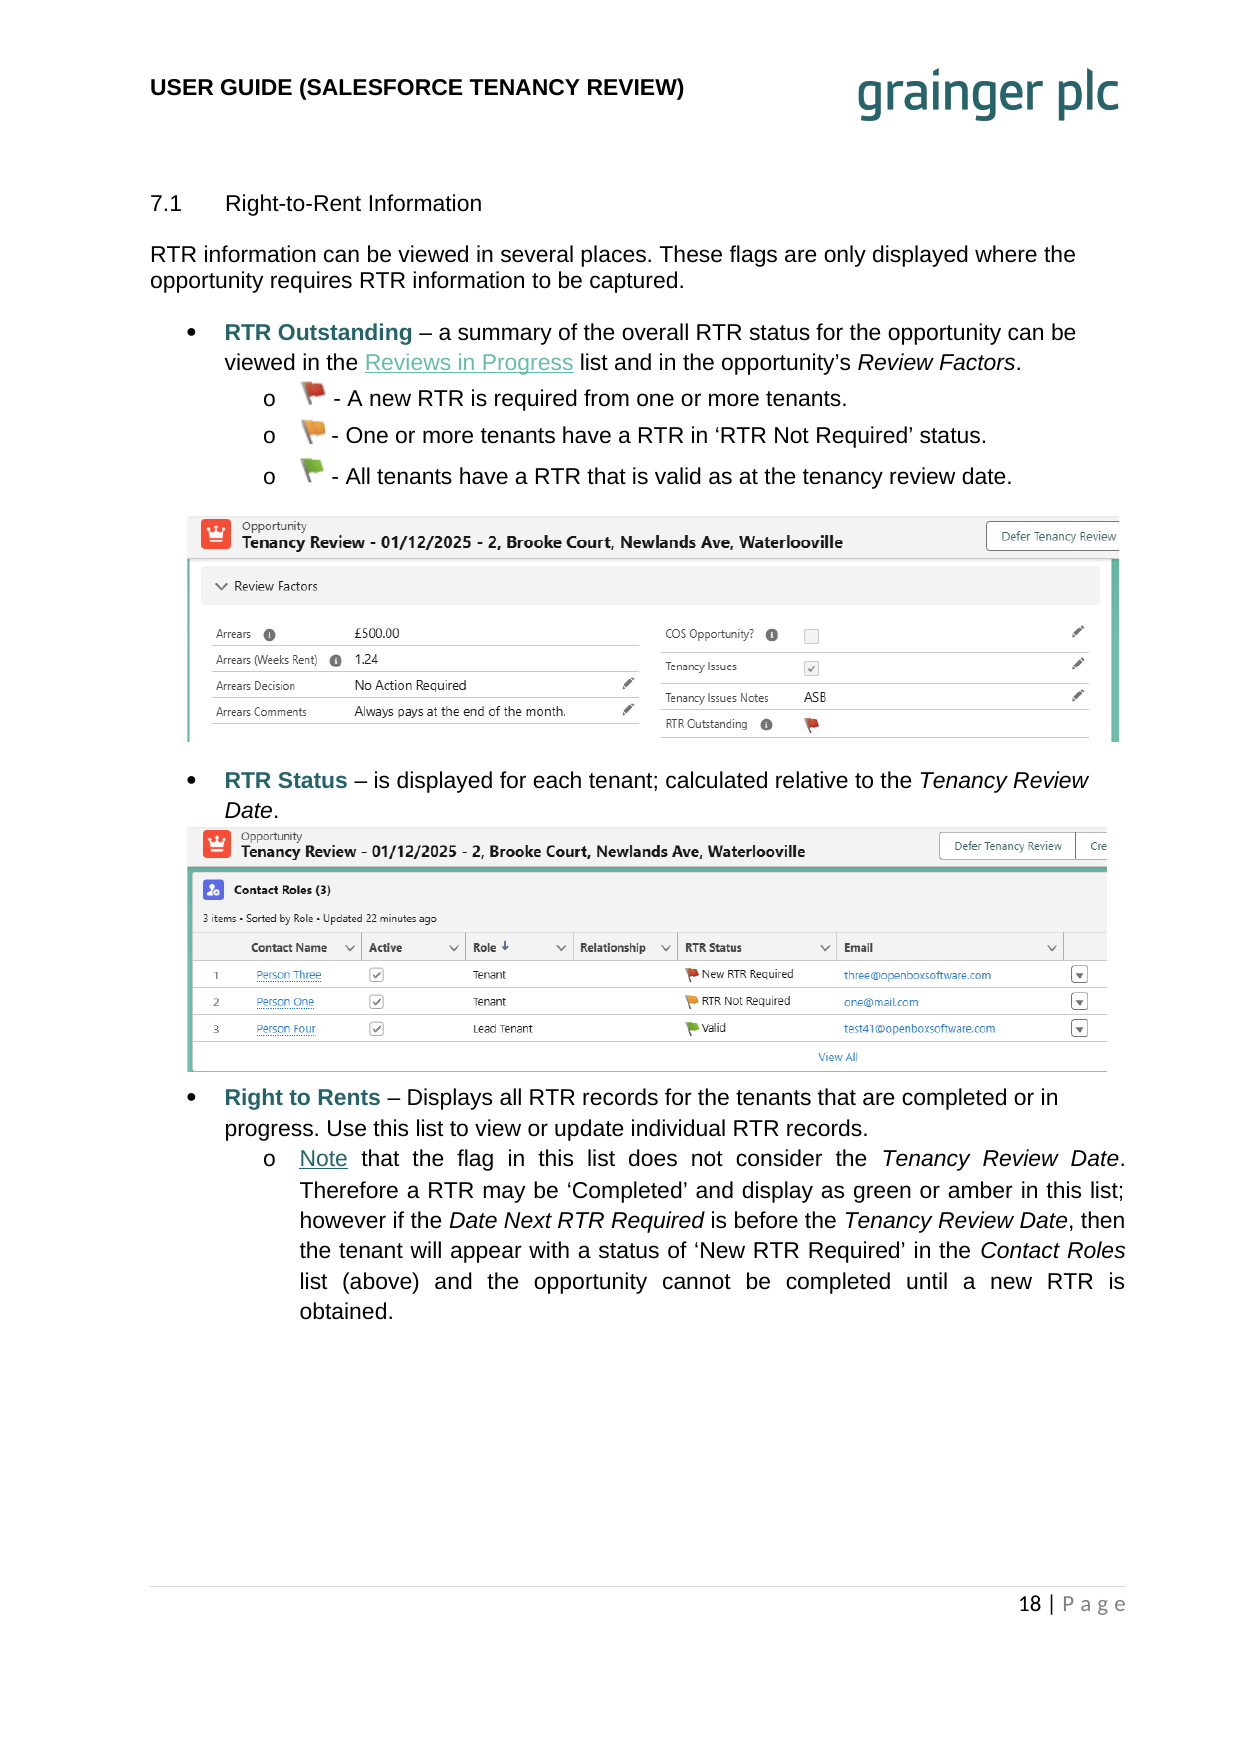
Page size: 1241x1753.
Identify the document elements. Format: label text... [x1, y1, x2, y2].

picture [187, 516, 1120, 742]
picture [300, 454, 325, 484]
list Right to Rents – Displays all RTR records for the tenants that are completed or in progress. Use this list to view or update individual RTR records. [187, 1084, 1126, 1141]
list - A new RTR is required from one or more tenants. [262, 379, 1126, 413]
picture [300, 417, 325, 444]
list RTR Status – is displayed for each tenant; calculated relative to the Tenancy Review Date. [187, 767, 1126, 823]
text RTR information can be viewed in several places. These flags are only displayed where the opportunity requires RTR information to be captured. [150, 241, 1126, 294]
picture [187, 827, 1107, 1072]
subtitle Right-to-Rent Information [150, 190, 1126, 216]
picture [300, 379, 327, 407]
list Note that the flag in this list does not consider the Tenancy Review Date. Therefore a RTR may be ‘Completed’ and display as green or amber in this list; however if the Date Next RTR Required is before the Tenancy Review Date, then the tenant will appear with a status of ‘New RTR Required’ in the Contact Roles list (above) and the opportunity cannot be completed until a new RTR is obtained. [262, 1145, 1126, 1324]
list RTR Outstanding – a summary of the overall RTR status for the opportunity can be viewed in the Reviews in Progress list and in the opportunity’s Review Factors. [187, 319, 1126, 375]
list - One or more tenants have a RTR in ‘RTR Not Required’ status. [262, 417, 1126, 451]
list - All tenants have a RTR that is valid as at the tenancy review date. [262, 455, 1126, 491]
picture [858, 68, 1119, 121]
